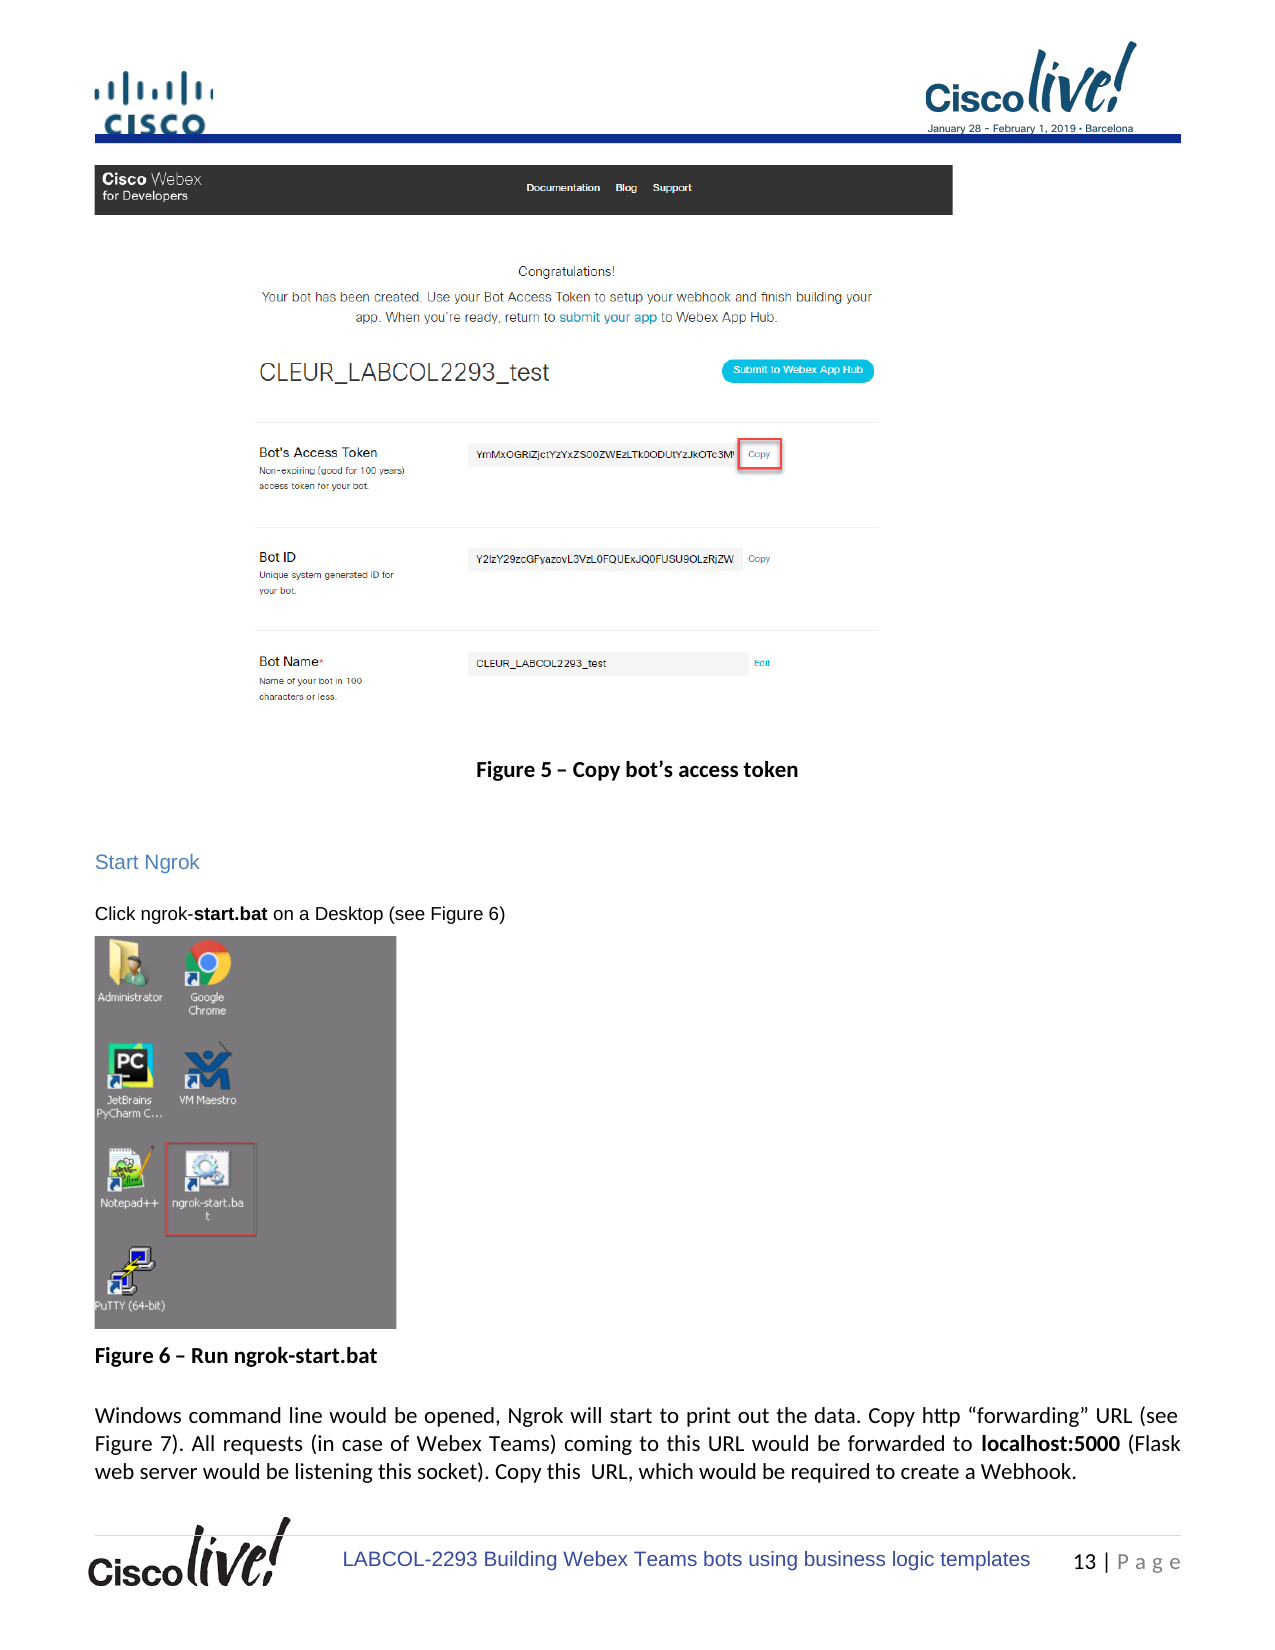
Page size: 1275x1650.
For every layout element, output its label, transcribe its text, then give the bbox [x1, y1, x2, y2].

picture [94, 936, 397, 1329]
text Windows command line would be opened, Ngrok will start to print out the data. Copy http “forwarding” URL (see Figure 7). All requests (in case of Webex Teams) coming to this URL would be forwarded to localhost:5000 (Flask web server would be listening this socket). Copy this URL, which would be required to create a Webhook. [94, 1401, 1181, 1485]
text Click ngrok-start.bat on a Desktop (see Figure 6) [94, 895, 1181, 924]
picture [88, 1517, 291, 1588]
text Figure 6 ̶ Run ngrok-start.bat [94, 1341, 1181, 1369]
picture [94, 165, 953, 736]
text Figure 5 ̶ Copy bot’s access token [94, 755, 1181, 783]
text Start Ngrok [94, 845, 1181, 874]
